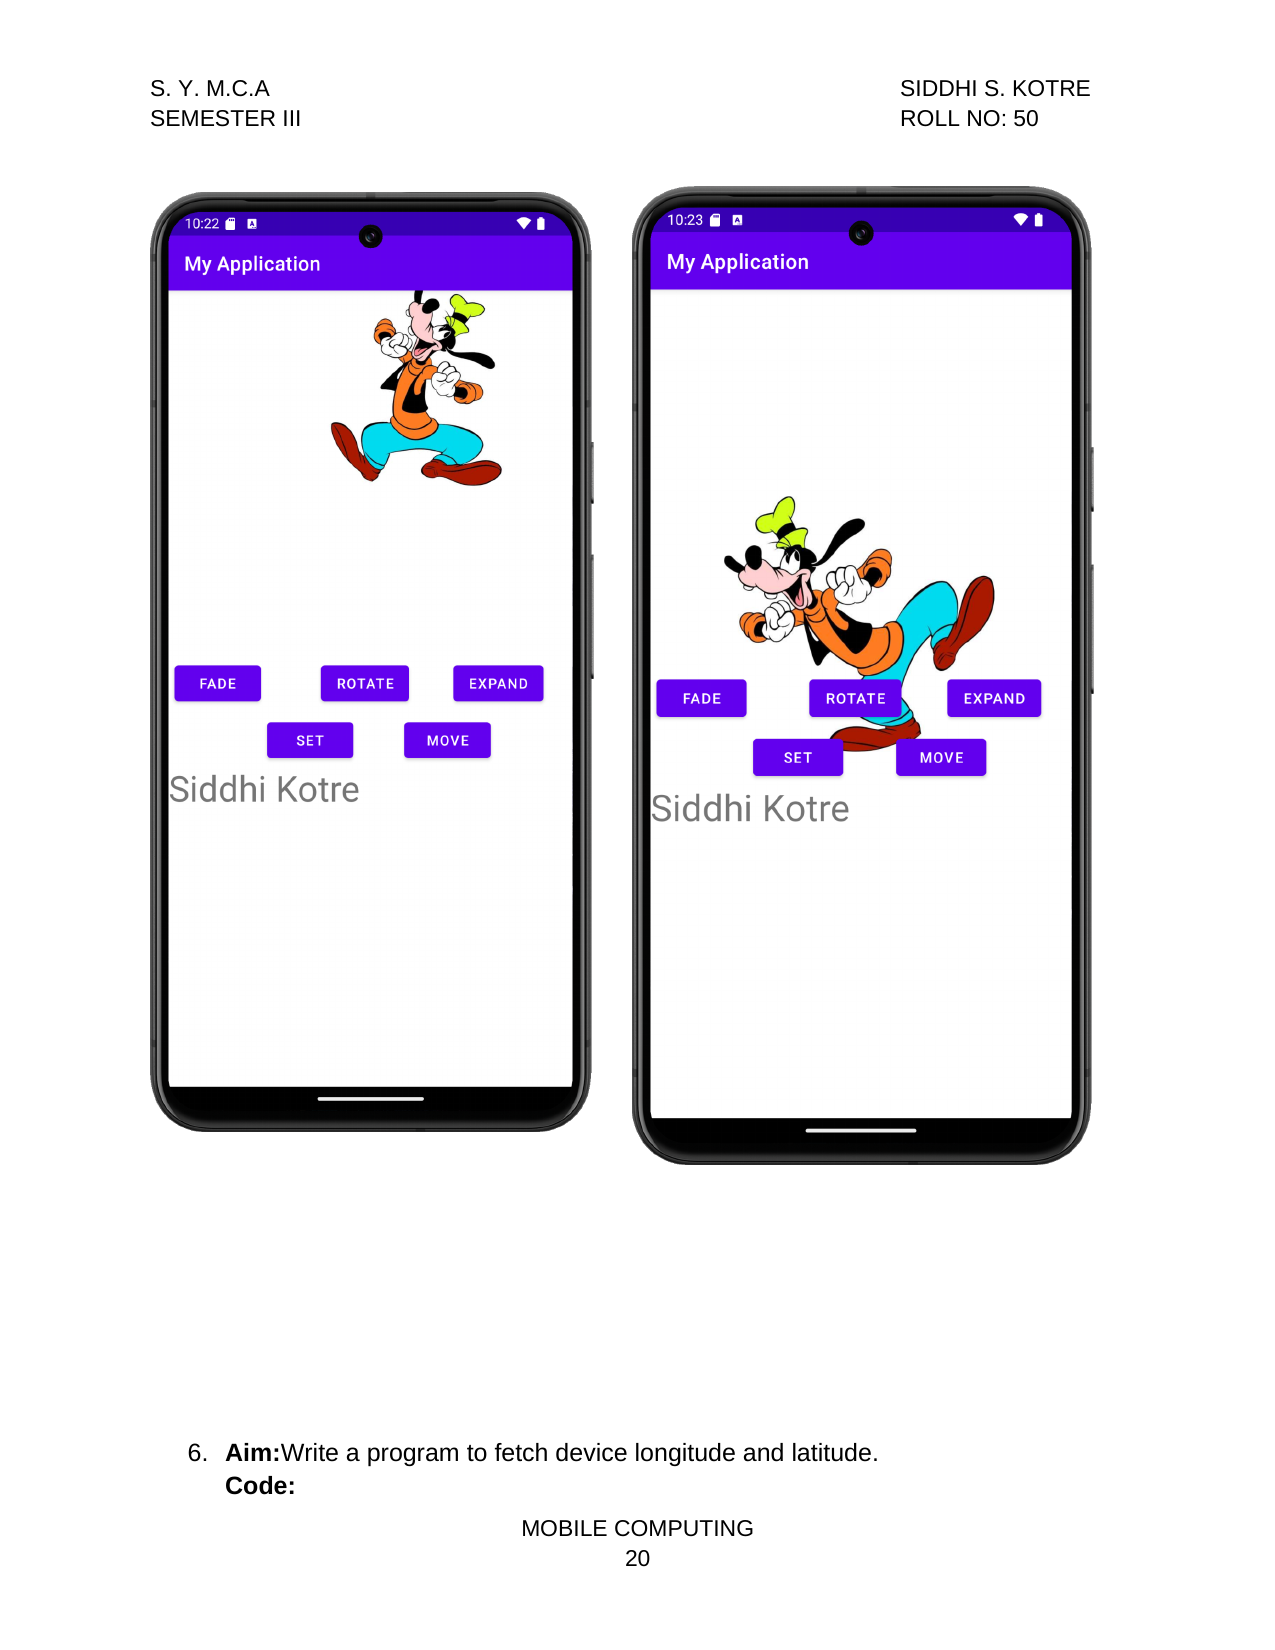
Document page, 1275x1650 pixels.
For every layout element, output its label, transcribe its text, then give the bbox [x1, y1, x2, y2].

picture [150, 192, 594, 1132]
list Aim:Write a program to fetch device longitude and latitude. [187, 1438, 1125, 1467]
picture [632, 186, 1094, 1165]
text Code: [225, 1471, 1125, 1499]
